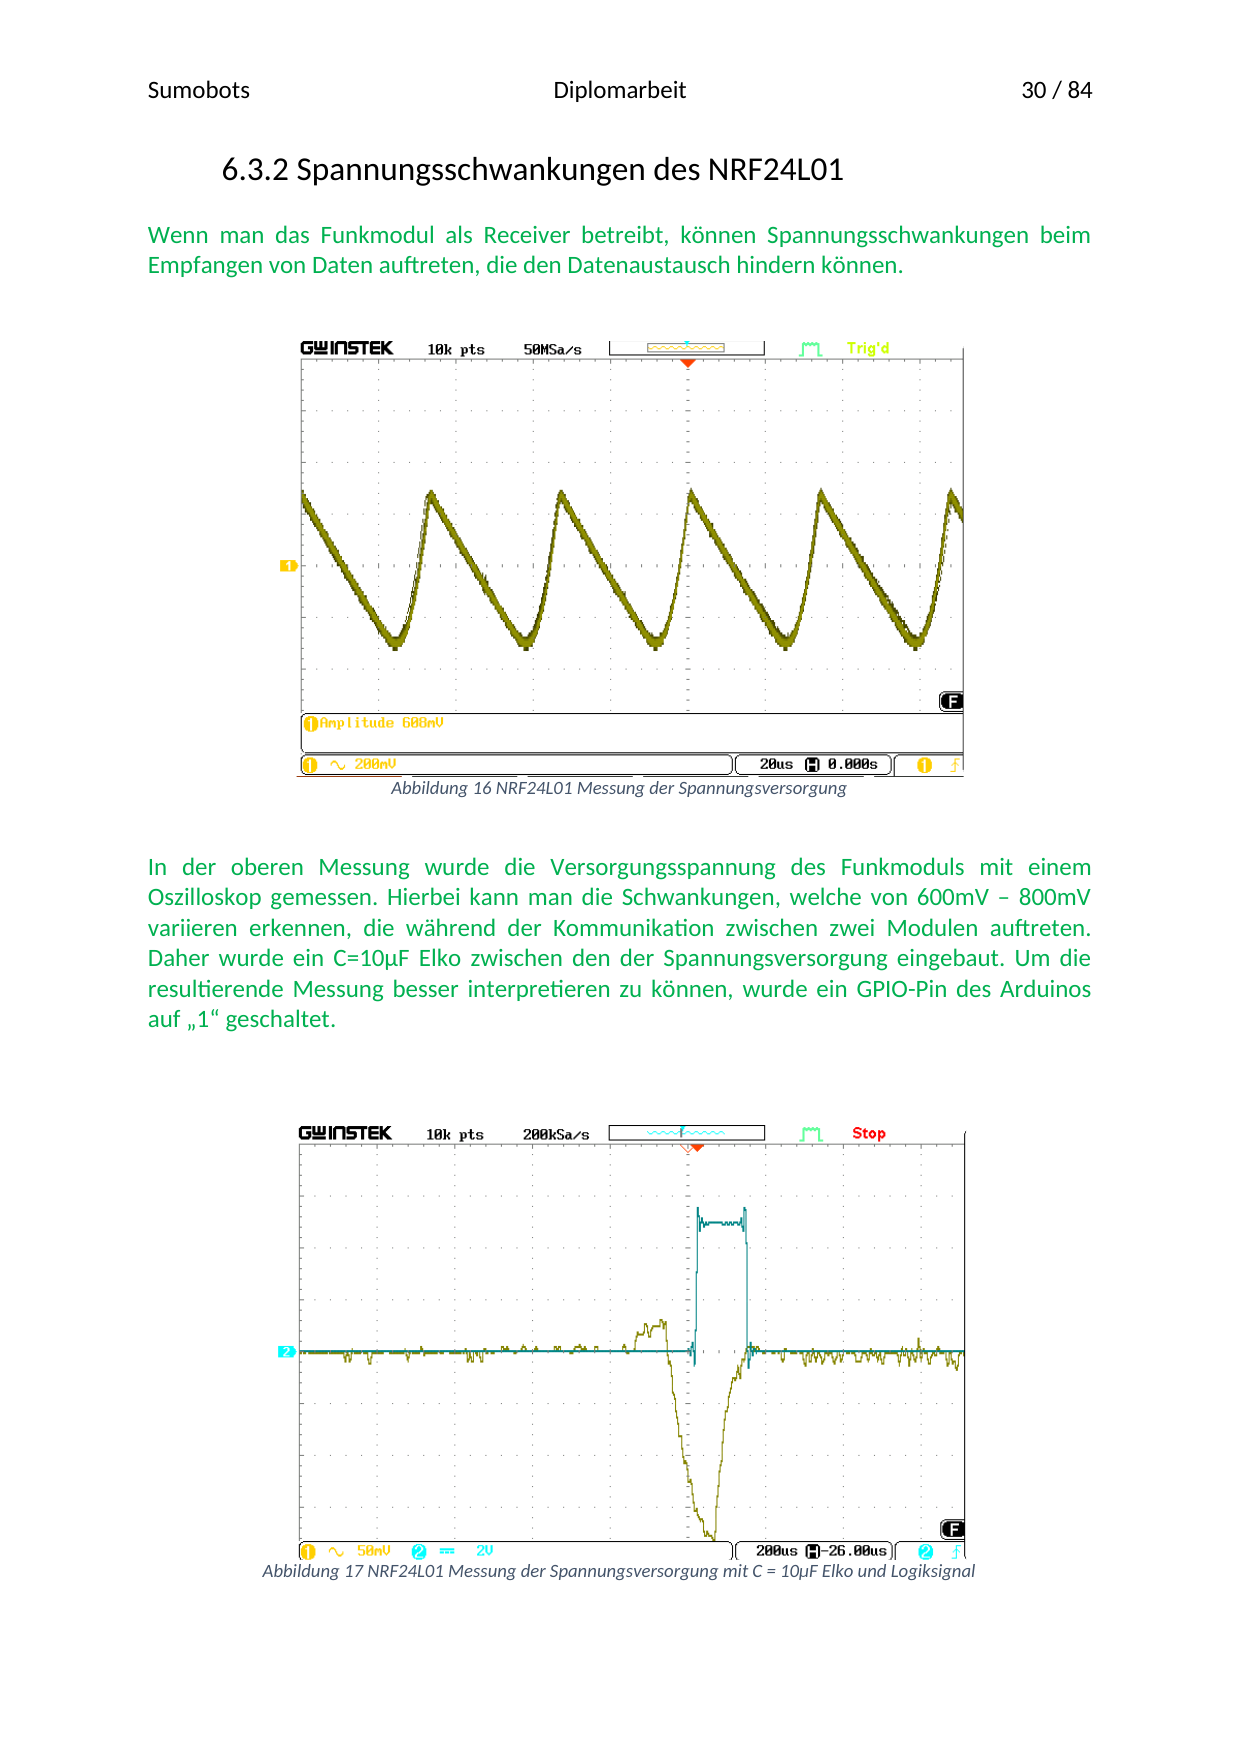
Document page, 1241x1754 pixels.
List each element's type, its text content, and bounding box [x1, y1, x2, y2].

subtitle Spannungsschwankungen des NRF24L01 [221, 148, 1093, 188]
picture [274, 1125, 967, 1560]
text In der oberen Messung wurde die Versorgungsspannung des Funkmoduls mit einem Oszilloskop gemessen. Hierbei kann man die Schwankungen, welche von 600mV – 800mV variieren erkennen, die während der Kommunikation zwischen zwei Modulen auftreten. Daher wurde ein C=10µF Elko zwischen den der Spannungsversorgung eingebaut. Um die resultierende Messung besser interpretieren zu können, wurde ein GPIO-Pin des Arduinos auf „1“ geschaltet. [148, 851, 1093, 1034]
text Abbildung 17 NRF24L01 Messung der Spannungsversorgung mit C = 10µF Elko und Logiksignal [148, 1560, 1093, 1583]
text Wenn man das Funkmodul als Receiver betreibt, können Spannungsschwankungen beim Empfangen von Daten auftreten, die den Datenaustausch hindern können. [148, 219, 1093, 280]
text Abbildung 16 NRF24L01 Messung der Spannungsversorgung [148, 776, 1093, 799]
picture [276, 341, 964, 777]
